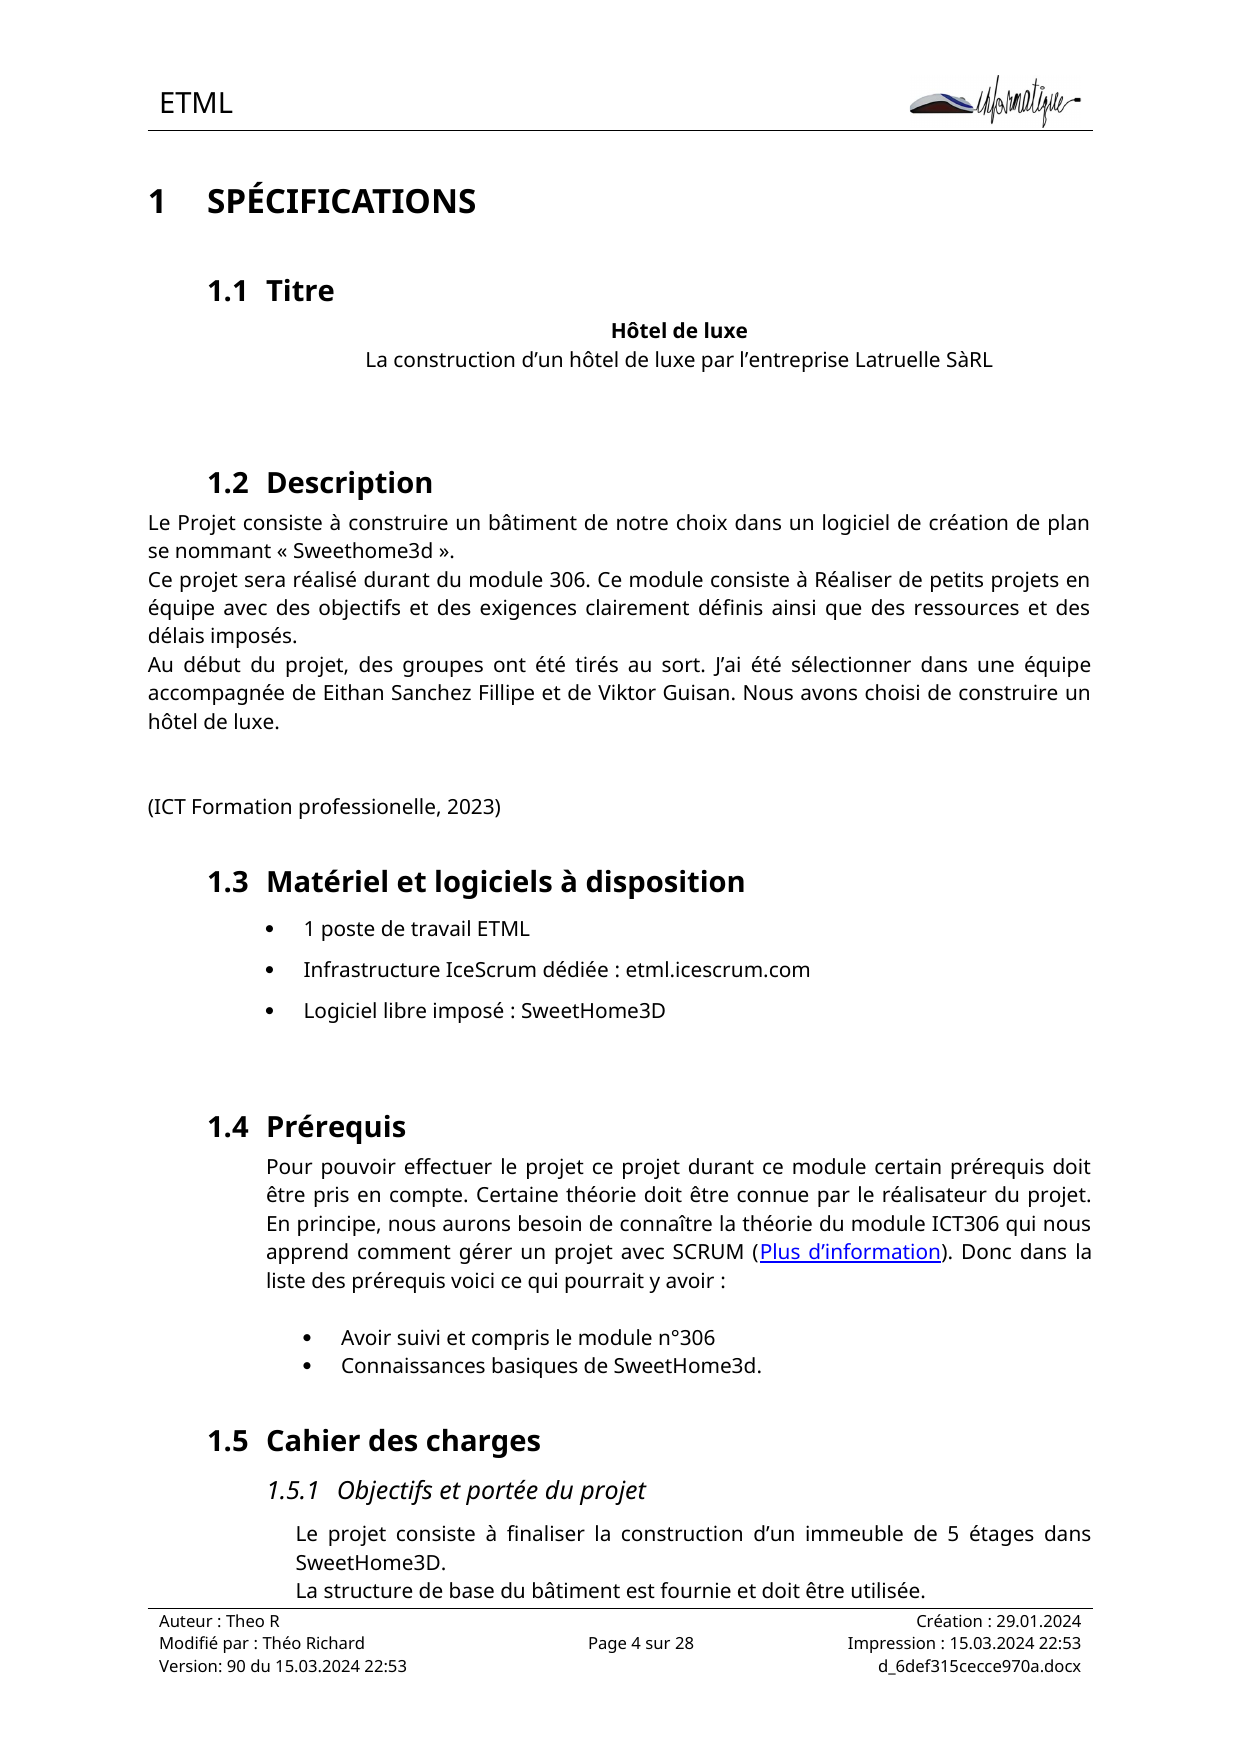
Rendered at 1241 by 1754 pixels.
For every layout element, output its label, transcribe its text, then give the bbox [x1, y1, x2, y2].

text Hôtel de luxe [266, 316, 1092, 345]
subtitle Titre [207, 271, 1092, 310]
subtitle Objectifs et portée du projet [266, 1473, 1092, 1507]
subtitle Spécifications [148, 178, 1092, 223]
list Avoir suivi et compris le module n°306 [303, 1323, 1092, 1351]
list 1 poste de travail ETML [266, 914, 1092, 942]
text Pour pouvoir effectuer le projet ce projet durant ce module certain prérequis doit être pris en compte. Certaine théorie doit être connue par le réalisateur du projet. En principe, nous aurons besoin de connaître la théorie du module ICT306 qui nous apprend comment gérer un projet avec SCRUM (Plus d’information). Donc dans la liste des prérequis voici ce qui pourrait y avoir : [266, 1152, 1092, 1294]
list Connaissances basiques de SweetHome3d. [303, 1351, 1092, 1379]
subtitle Cahier des charges [207, 1420, 1092, 1460]
text Le projet consiste à finaliser la construction d’un immeuble de 5 étages dans SweetHome3D. [295, 1519, 1092, 1576]
subtitle Description [207, 462, 1092, 502]
subtitle Matériel et logiciels à disposition [207, 862, 1092, 901]
text La structure de base du bâtiment est fournie et doit être utilisée. [295, 1576, 1092, 1604]
list Infrastructure IceScrum dédiée : etml.icescrum.com [266, 955, 1092, 983]
list Logiciel libre imposé : SweetHome3D [266, 996, 1092, 1024]
text Ce projet sera réalisé durant du module 306. Ce module consiste à Réaliser de petits projets en équipe avec des objectifs et des exigences clairement définis ainsi que des ressources et des délais imposés. [148, 565, 1092, 650]
text Au début du projet, des groupes ont été tirés au sort. J’ai été sélectionner dans une équipe accompagnée de Eithan Sanchez Fillipe et de Viktor Guisan. Nous avons choisi de construire un hôtel de luxe. [148, 650, 1092, 735]
subtitle Prérequis [207, 1106, 1092, 1146]
text La construction d’un hôtel de luxe par l’entreprise Latruelle SàRL [266, 345, 1092, 373]
picture [909, 75, 1082, 128]
text Le Projet consiste à construire un bâtiment de notre choix dans un logiciel de création de plan se nommant « Sweethome3d ». [148, 508, 1092, 565]
